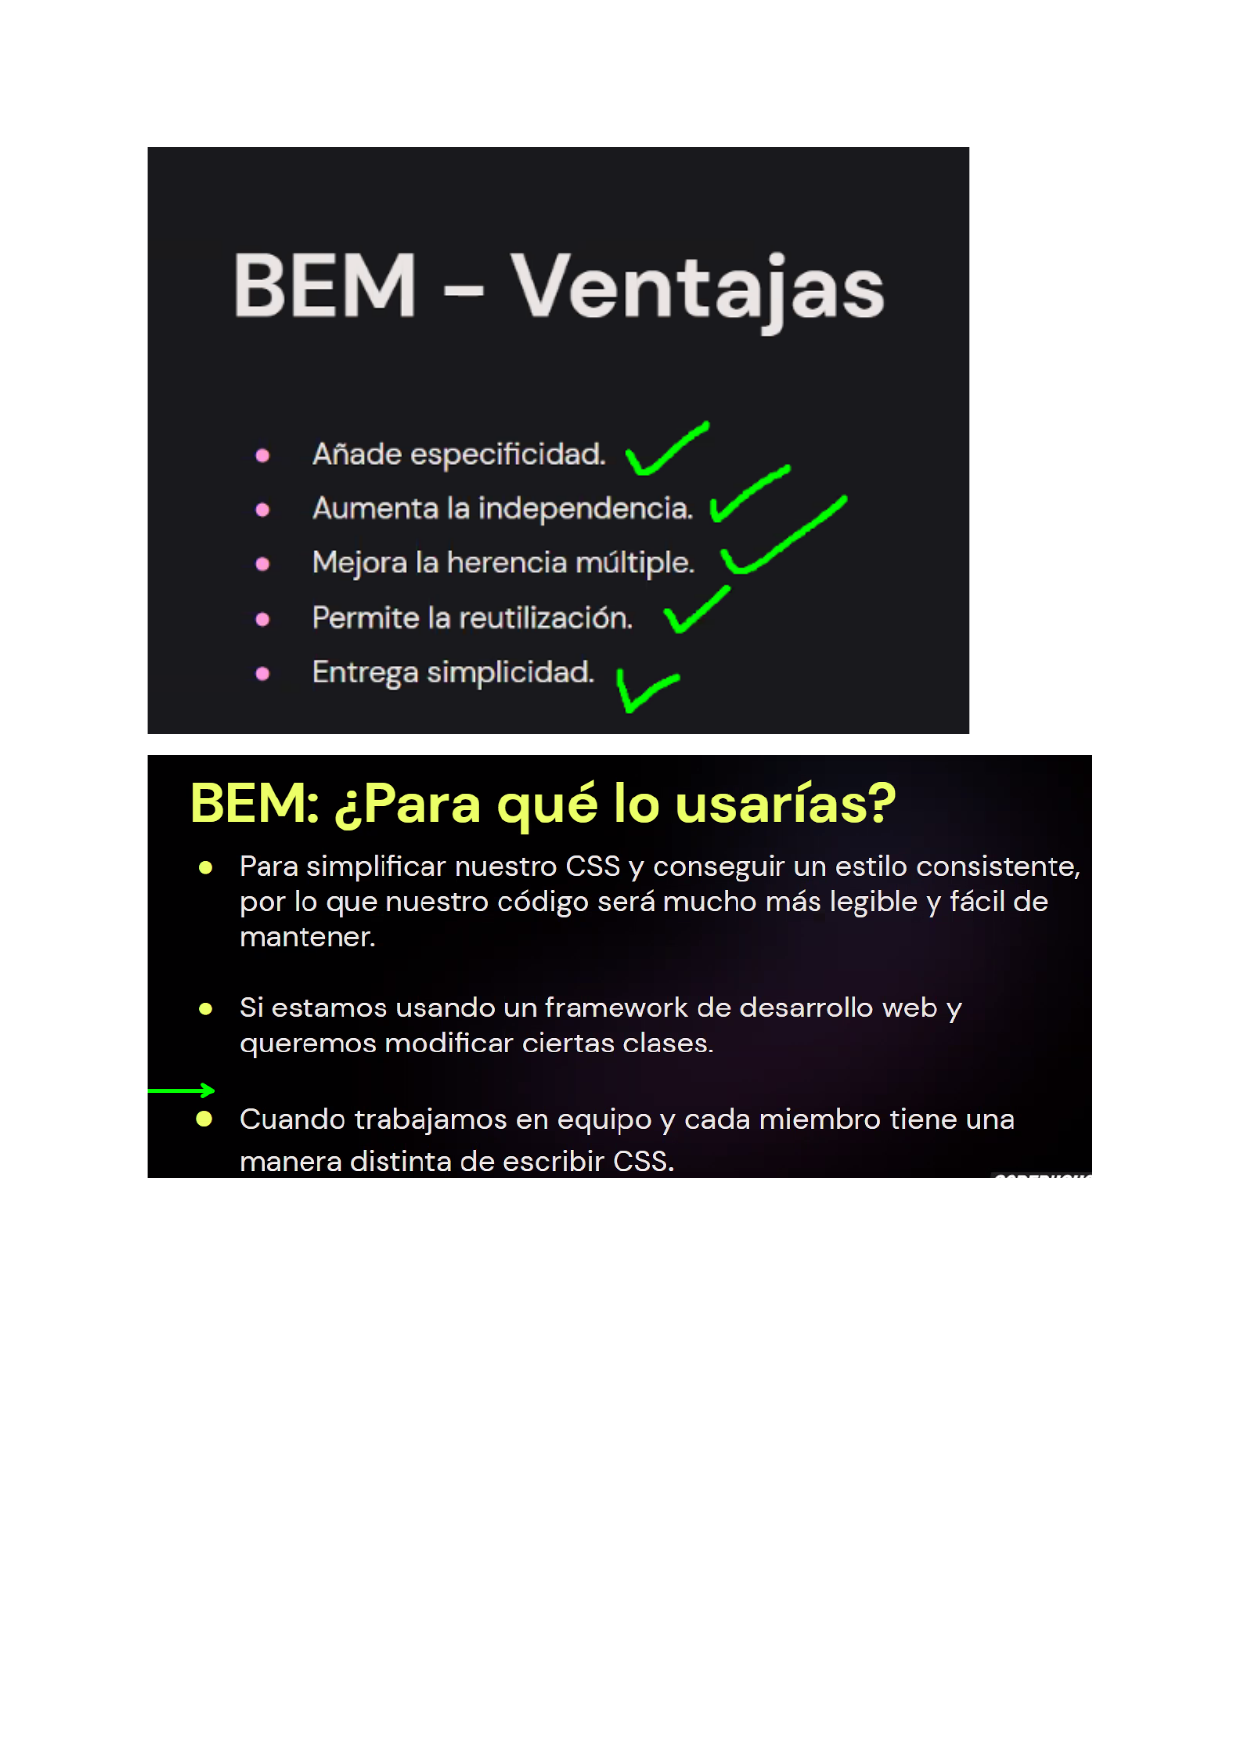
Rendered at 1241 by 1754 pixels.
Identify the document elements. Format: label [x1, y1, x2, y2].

picture [147, 147, 970, 734]
picture [147, 755, 1092, 1178]
